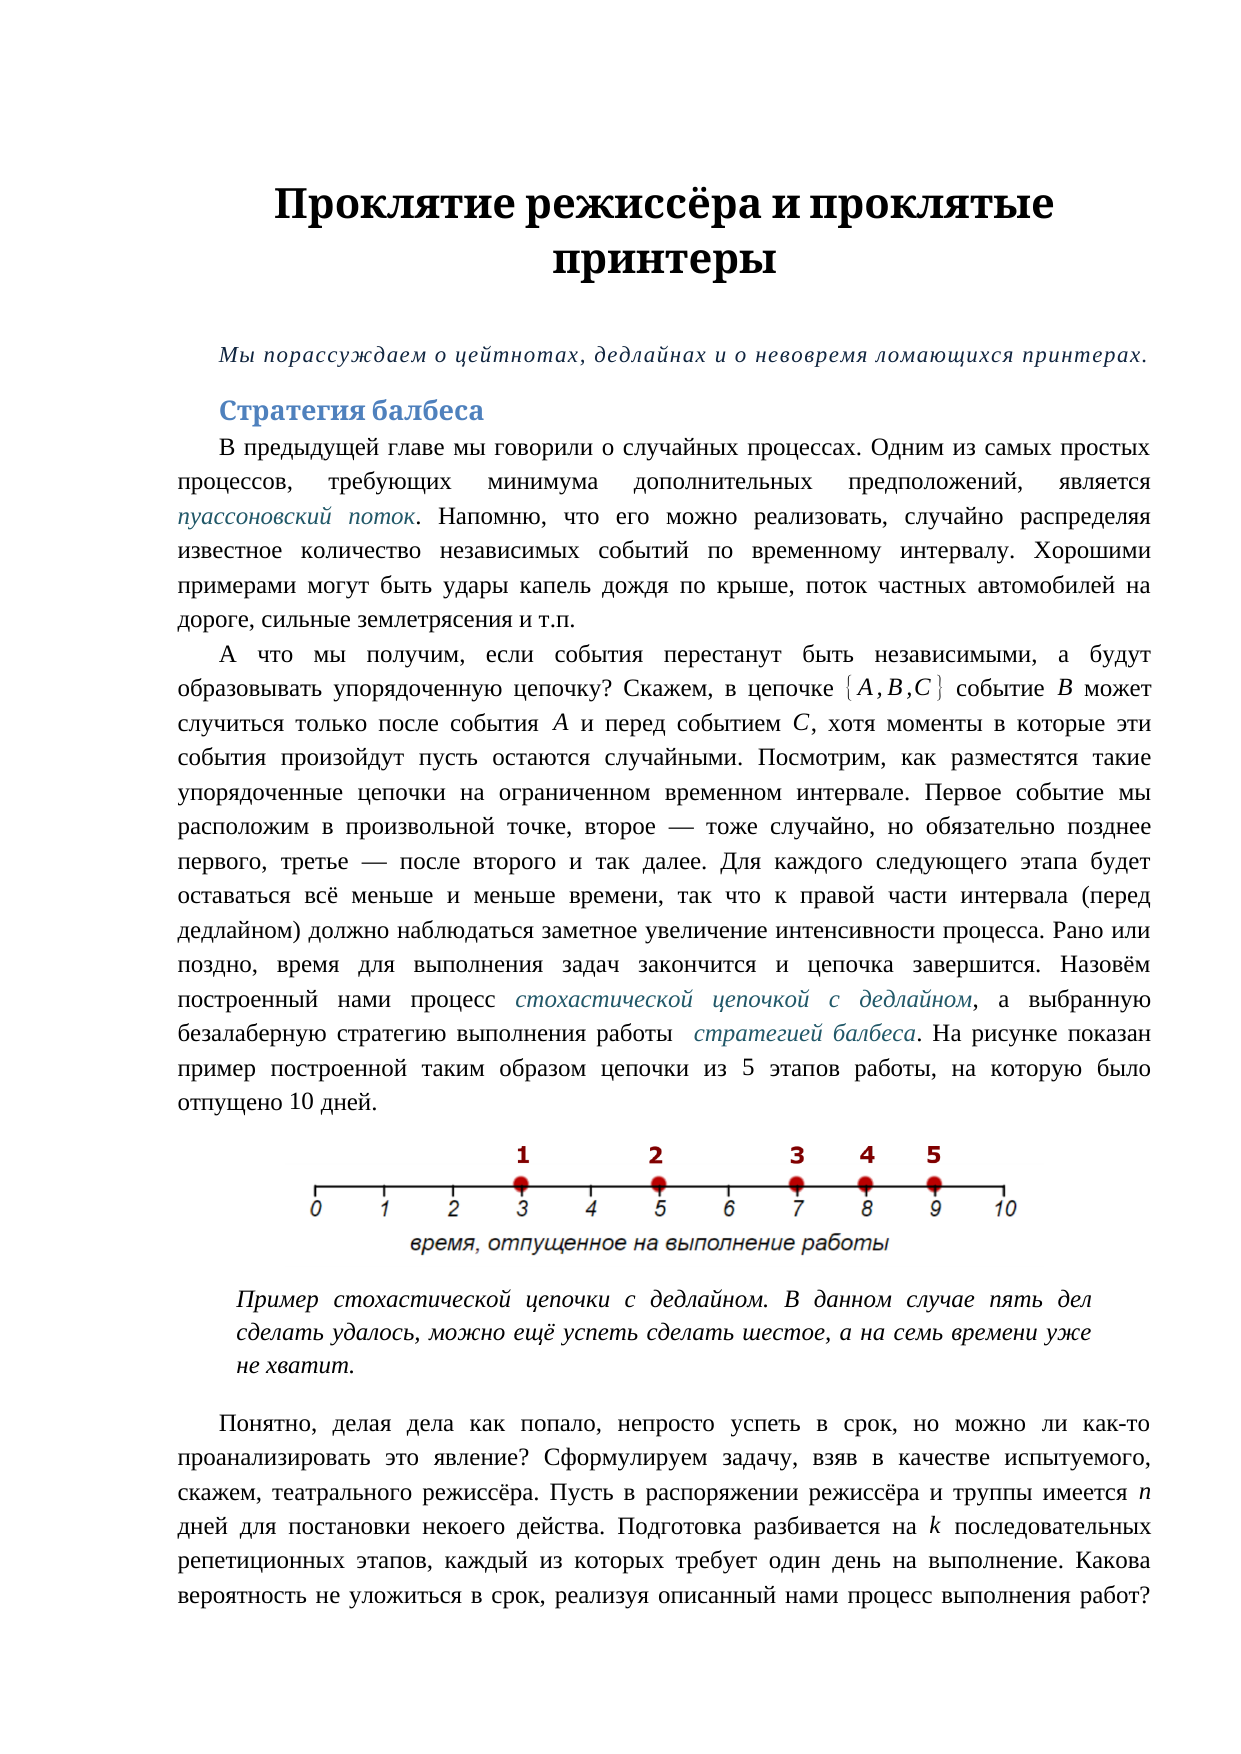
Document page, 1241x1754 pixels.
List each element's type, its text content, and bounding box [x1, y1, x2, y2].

text Пример стохастической цепочки с дедлайном. В данном случае пять дел сделать удалось, можно ещё успеть сделать шестое, а на семь времени уже не хватит. [236, 1284, 1093, 1378]
text А что мы получим, если события перестанут быть независимыми, а будут образовывать упорядоченную цепочку? Скажем, в цепочке событие может случиться только после события и перед событием , хотя моменты в которые эти события произойдут пусть остаются случайными. Посмотрим, как разместятся такие упорядоченные цепочки на ограниченном временном интервале. Первое событие мы расположим в произвольной точке, второе — тоже случайно, но обязательно позднее первого, третье — после второго и так далее. Для каждого следующего этапа будет оставаться всё меньше и меньше времени, так что к правой части интервала (перед дедлайном) должно наблюдаться заметное увеличение интенсивности процесса. Рано или поздно, время для выполнения задач закончится и цепочка завершится. Назовём построенный нами процесс стохастической цепочкой с дедлайном, а выбранную безалаберную стратегию выполнения работы стратегией балбеса. На рисунке показан пример построенной таким образом цепочки из этапов работы, на которую было отпущено дней. [177, 639, 1152, 1116]
subtitle Проклятие режиссёра и проклятые принтеры [177, 181, 1152, 284]
text В предыдущей главе мы говорили о случайных процессах. Одним из самых простых процессов, требующих минимума дополнительных предположений, является пуассоновский поток. Напомню, что его можно реализовать, случайно распределяя известное количество независимых событий по временному интервалу. Хорошими примерами могут быть удары капель дождя по крыше, поток частных автомобилей на дороге, сильные землетрясения и т.п. [177, 432, 1152, 633]
picture [284, 1146, 1045, 1267]
subtitle Стратегия балбеса [177, 396, 1152, 427]
subtitle Мы порассуждаем о цейтнотах, дедлайнах и о невовремя ломающихся принтерах. [177, 341, 1152, 367]
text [177, 1408, 1152, 1609]
